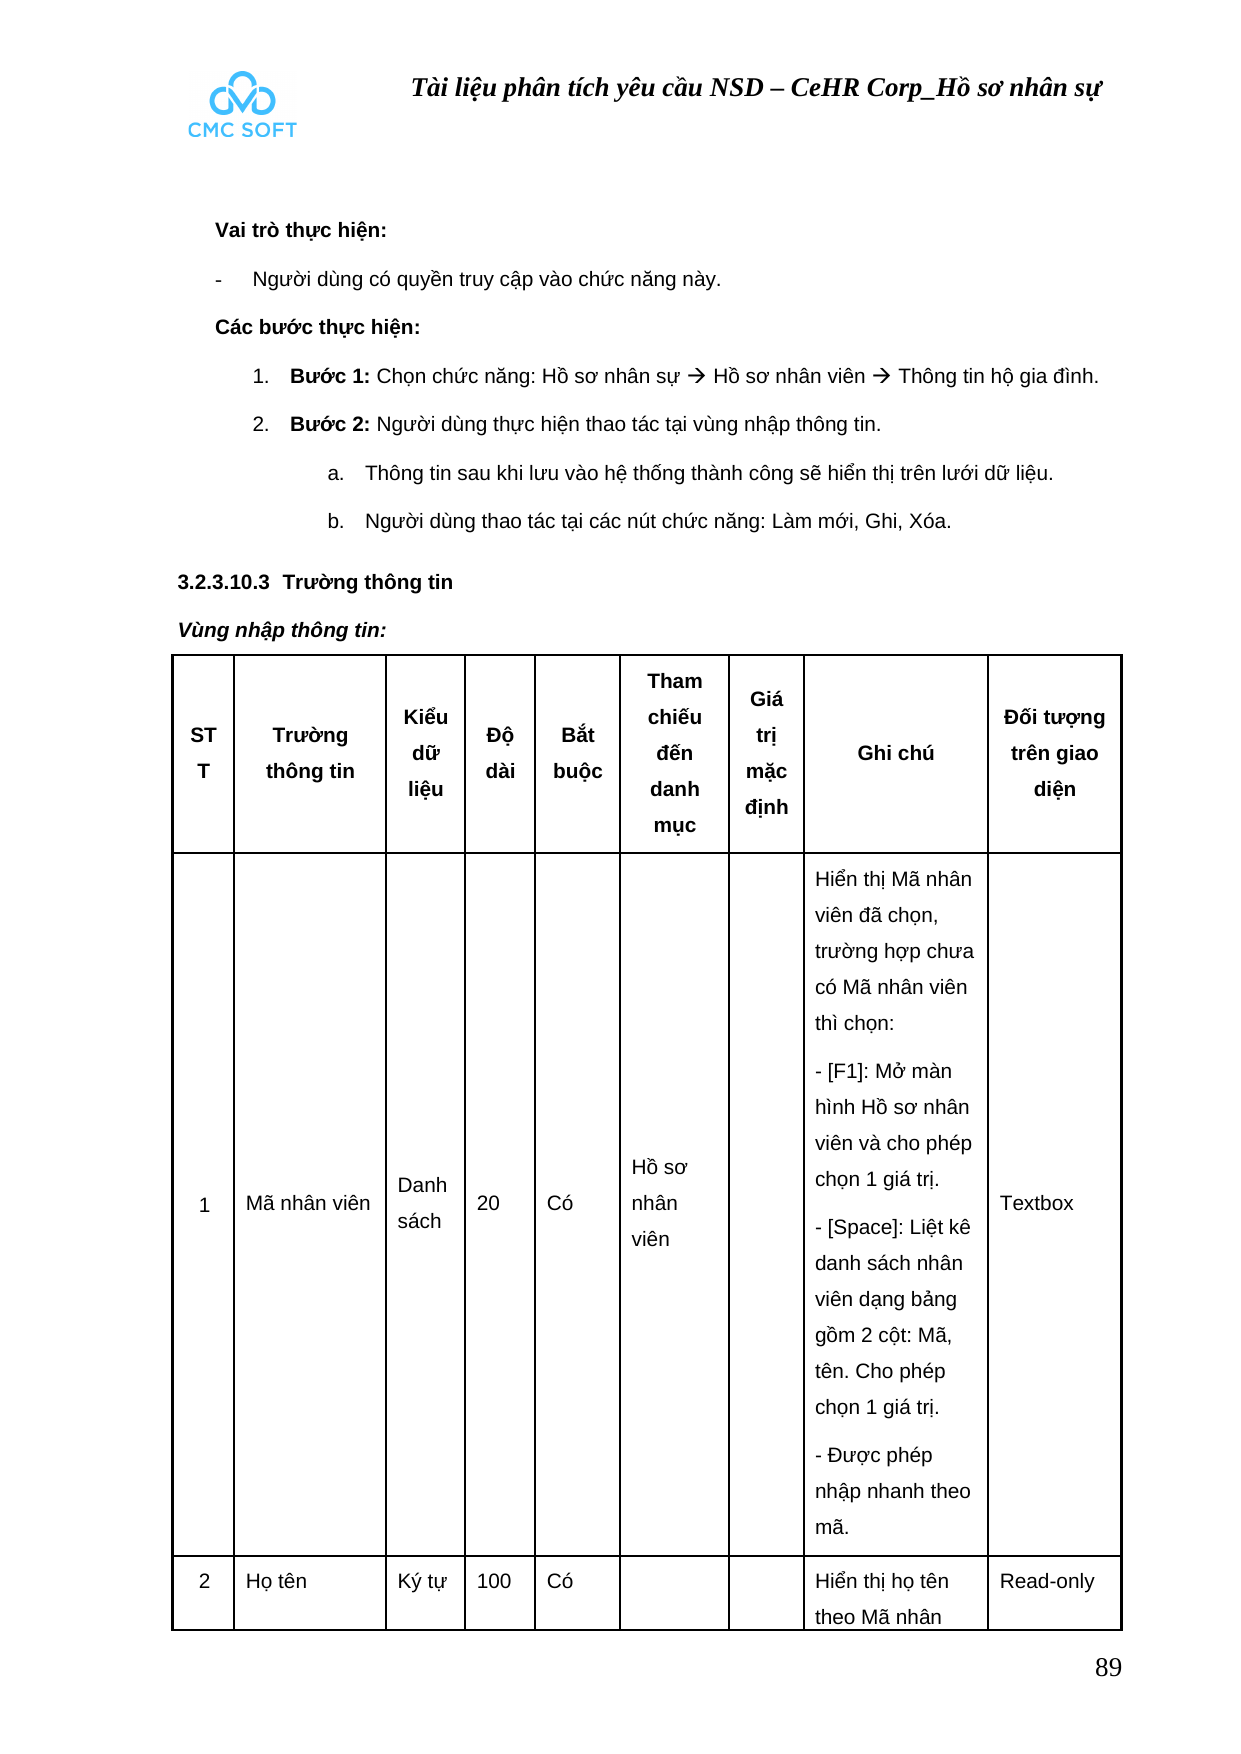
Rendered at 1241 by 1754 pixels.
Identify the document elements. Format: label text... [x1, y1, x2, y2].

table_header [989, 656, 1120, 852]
text Các bước thực hiện: [177, 315, 1122, 339]
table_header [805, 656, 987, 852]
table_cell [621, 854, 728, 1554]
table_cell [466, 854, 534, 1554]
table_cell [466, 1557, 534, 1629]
list Thông tin sau khi lưu vào hệ thống thành công sẽ hiển thị trên lưới dữ liệu. [327, 461, 1122, 484]
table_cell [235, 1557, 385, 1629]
list Bước 1: Chọn chức năng: Hồ sơ nhân sự Hồ sơ nhân viên Thông tin hộ gia đình. [252, 363, 1122, 388]
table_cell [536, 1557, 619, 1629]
text Vai trò thực hiện: [215, 218, 1122, 242]
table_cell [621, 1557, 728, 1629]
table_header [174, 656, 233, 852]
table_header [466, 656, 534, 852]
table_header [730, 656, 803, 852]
list Bước 2: Người dùng thực hiện thao tác tại vùng nhập thông tin. [252, 412, 1122, 436]
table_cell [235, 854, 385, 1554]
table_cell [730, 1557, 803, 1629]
list Người dùng có quyền truy cập vào chức năng này. [215, 266, 1122, 291]
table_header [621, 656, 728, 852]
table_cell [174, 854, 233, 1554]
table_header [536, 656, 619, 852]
subtitle Trường thông tin [177, 570, 1122, 594]
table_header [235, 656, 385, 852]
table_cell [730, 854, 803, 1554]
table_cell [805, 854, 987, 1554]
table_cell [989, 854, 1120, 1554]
list Người dùng thao tác tại các nút chức năng: Làm mới, Ghi, Xóa. [327, 509, 1122, 533]
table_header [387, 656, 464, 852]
text Vùng nhập thông tin: [177, 618, 1122, 642]
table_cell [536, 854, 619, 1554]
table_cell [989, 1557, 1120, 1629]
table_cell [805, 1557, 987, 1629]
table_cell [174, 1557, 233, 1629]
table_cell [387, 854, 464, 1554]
picture [188, 71, 297, 137]
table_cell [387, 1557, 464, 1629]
